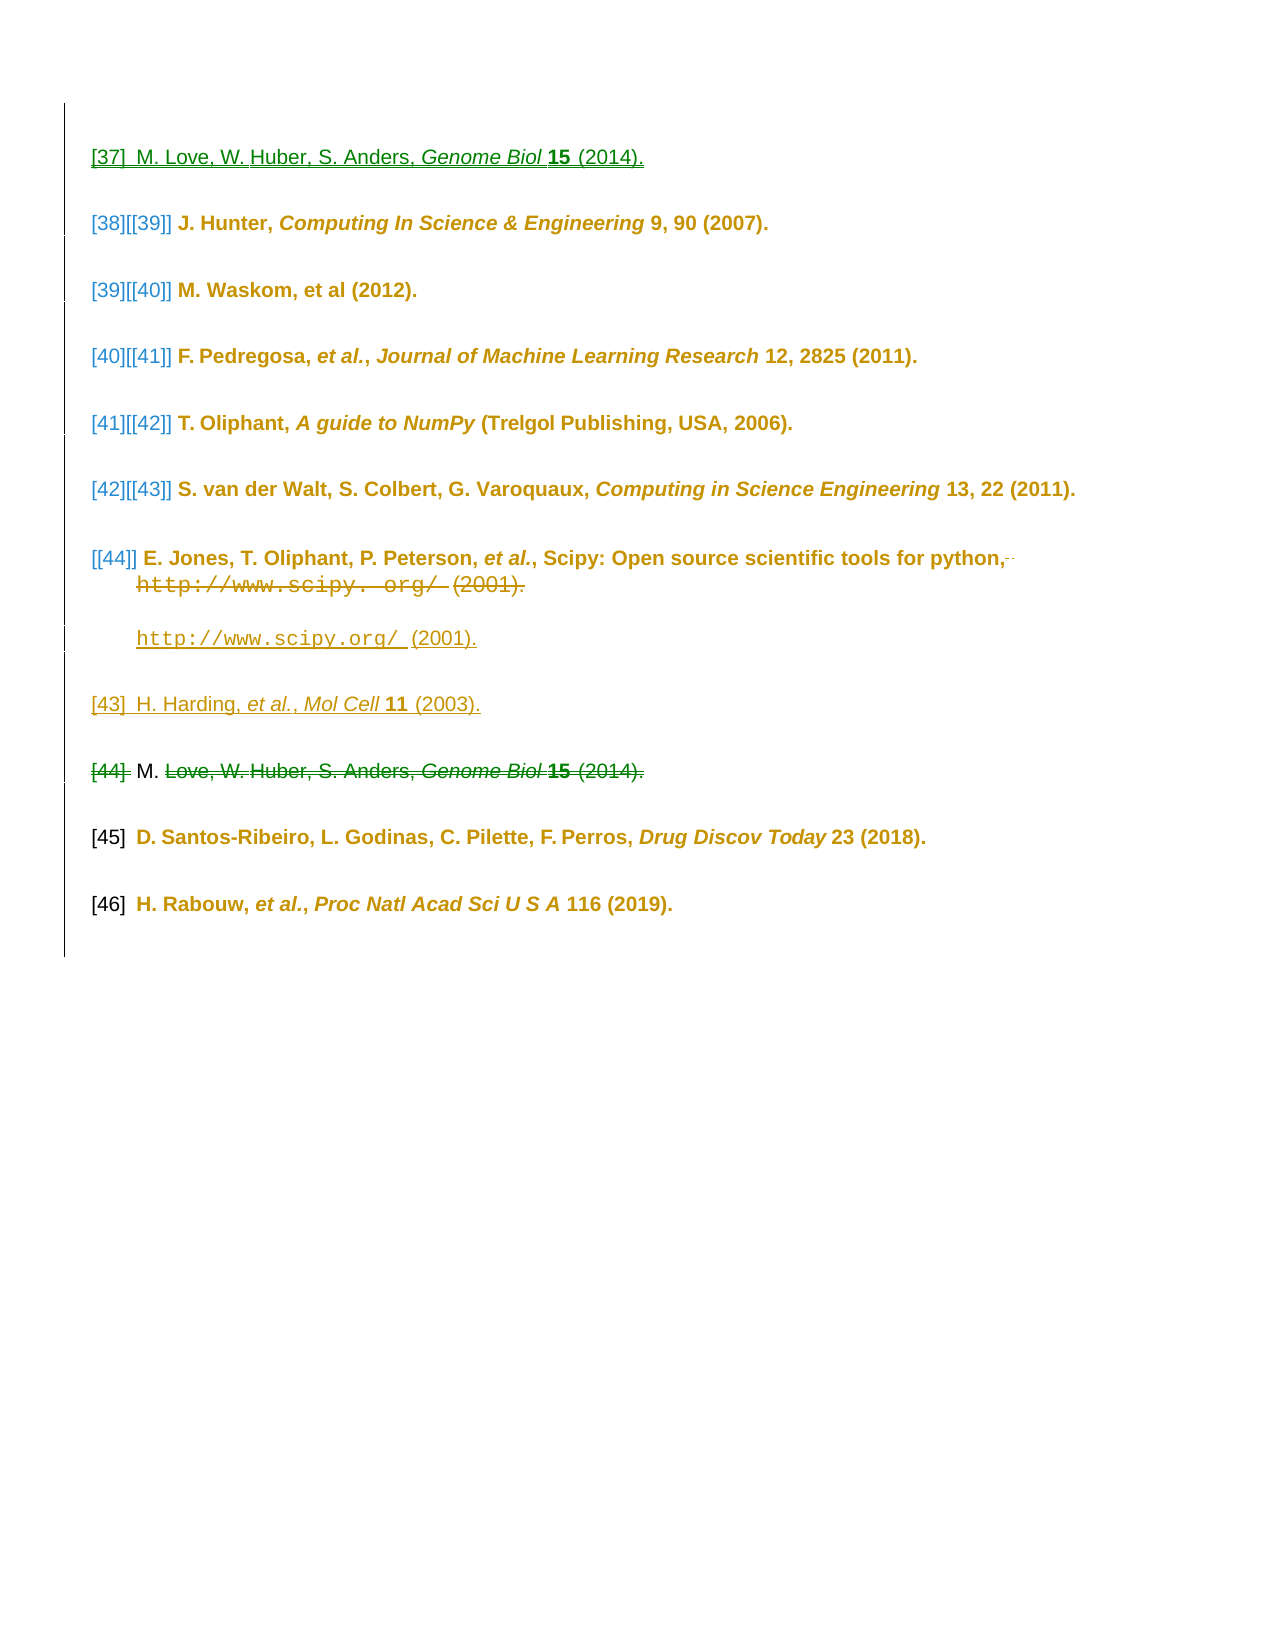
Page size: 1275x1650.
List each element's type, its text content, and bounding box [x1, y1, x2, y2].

list M. Waskom, et al (2012). [91, 277, 1202, 301]
list S. van der Walt, S. Colbert, G. Varoquaux, Computing in Science Engineering 13, 22 (2011). [91, 477, 1202, 501]
list T. Oliphant, A guide to NumPy (Trelgol Publishing, USA, 2006). [91, 410, 1202, 434]
list J. Hunter, Computing In Science & Engineering 9, 90 (2007). [91, 211, 1202, 235]
list E. Jones, T. Oliphant, P. Peterson, et al., Scipy: Open source scientific tools for python, [91, 543, 1202, 599]
list D. Santos-Ribeiro, L. Godinas, C. Pilette, F. Perros, Drug Discov Today 23 (2018). [91, 825, 1202, 849]
list F. Pedregosa, et al., Journal of Machine Learning Research 12, 2825 (2011). [91, 344, 1202, 368]
list H. Rabouw, et al., Proc Natl Acad Sci U S A 116 (2019). [91, 891, 1202, 915]
